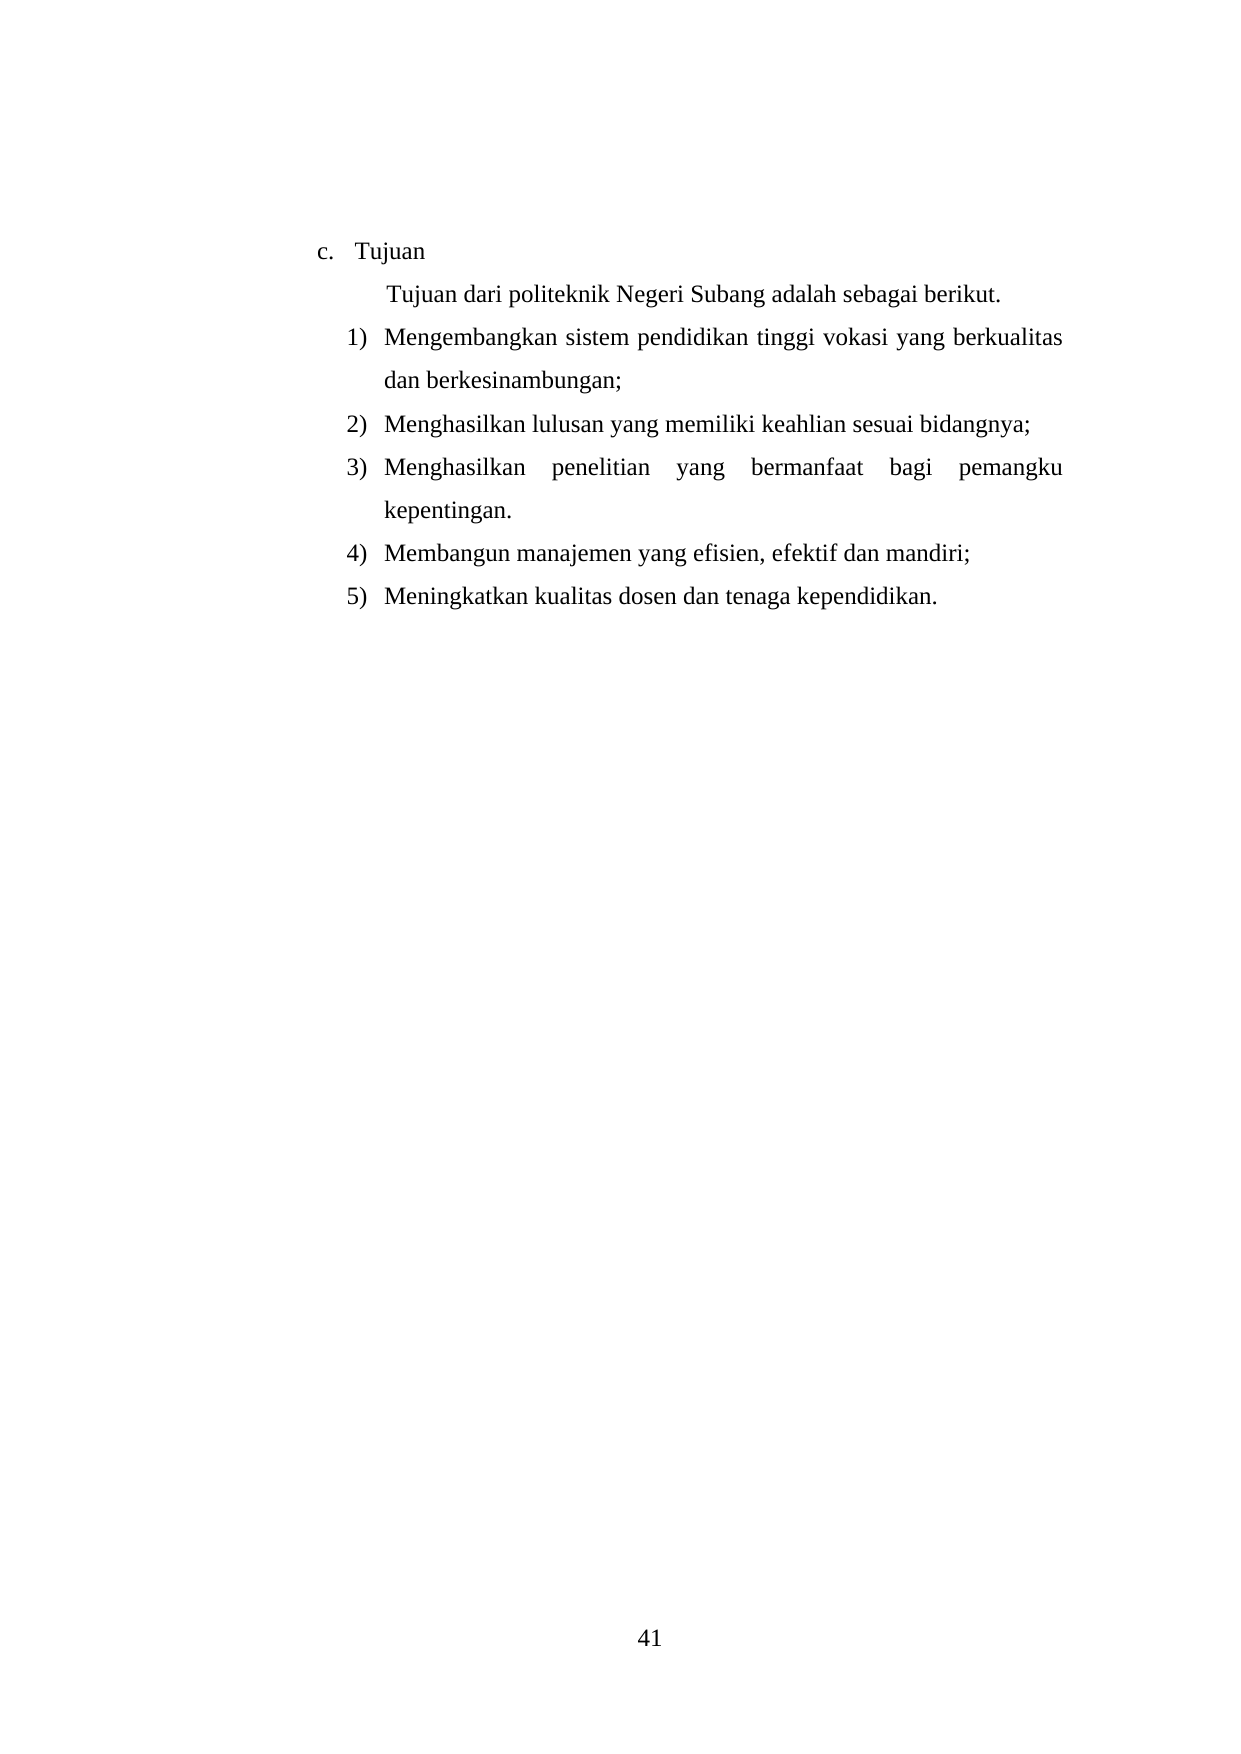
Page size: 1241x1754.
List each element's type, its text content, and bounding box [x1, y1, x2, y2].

list Menghasilkan lulusan yang memiliki keahlian sesuai bidangnya; [346, 409, 1063, 437]
list Meningkatkan kualitas dosen dan tenaga kependidikan. [346, 581, 1063, 610]
list Mengembangkan sistem pendidikan tinggi vokasi yang berkualitas dan berkesinambungan; [346, 322, 1063, 394]
list Tujuan [317, 236, 1063, 265]
list Tujuan dari politeknik Negeri Subang adalah sebagai berikut. [354, 279, 1063, 308]
list Membangun manajemen yang efisien, efektif dan mandiri; [346, 538, 1063, 567]
list Menghasilkan penelitian yang bermanfaat bagi pemangku kepentingan. [346, 452, 1063, 524]
